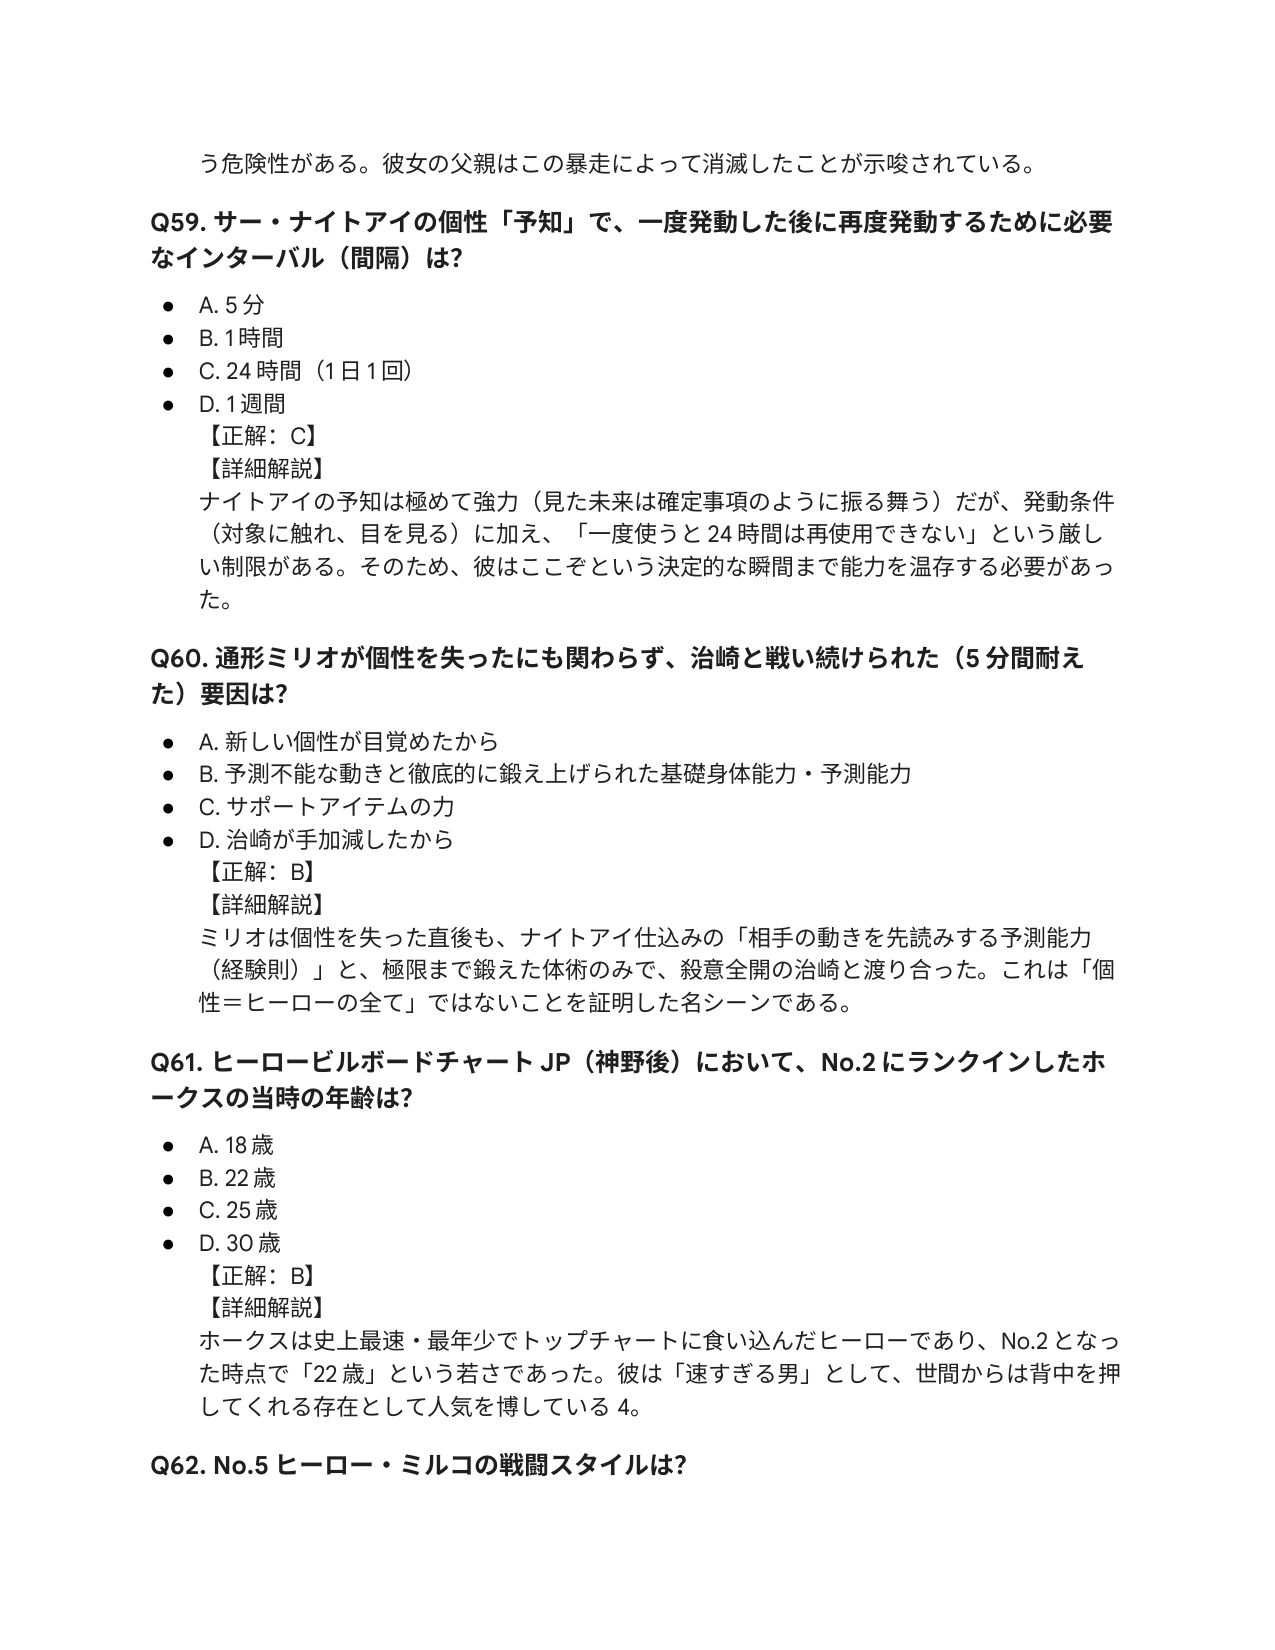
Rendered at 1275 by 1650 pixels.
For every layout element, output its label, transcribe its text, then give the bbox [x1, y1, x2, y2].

list D. 30歳 【正解：B】 【詳細解説】 ホークスは史上最速・最年少でトップチャートに食い込んだヒーローであり、No.2となった時点で「22歳」という若さであった。彼は「速すぎる男」として、世間からは背中を押してくれる存在として人気を博している 4。 [161, 1229, 1125, 1421]
list B. 1時間 [161, 324, 1125, 353]
list A. 18歳 [161, 1131, 1125, 1160]
list C. 24時間（1日1回） [161, 357, 1125, 386]
list D. 1週間 【正解：C】 【詳細解説】 ナイトアイの予知は極めて強力（見た未来は確定事項のように振る舞う）だが、発動条件（対象に触れ、目を見る）に加え、「一度使うと24時間は再使用できない」という厳しい制限がある。そのため、彼はここぞという決定的な瞬間まで能力を温存する必要があった。 [161, 390, 1125, 615]
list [161, 150, 1125, 179]
list B. 予測不能な動きと徹底的に鍛え上げられた基礎身体能力・予測能力 [161, 760, 1125, 789]
list C. 25歳 [161, 1196, 1125, 1225]
subtitle Q60. 通形ミリオが個性を失ったにも関わらず、治崎と戦い続けられた（5分間耐えた）要因は？ [150, 644, 1125, 711]
list D. 治崎が手加減したから 【正解：B】 【詳細解説】 ミリオは個性を失った直後も、ナイトアイ仕込みの「相手の動きを先読みする予測能力（経験則）」と、極限まで鍛えた体術のみで、殺意全開の治崎と渡り合った。これは「個性＝ヒーローの全て」ではないことを証明した名シーンである。 [161, 826, 1125, 1018]
subtitle Q62. No.5ヒーロー・ミルコの戦闘スタイルは？ [150, 1450, 1125, 1482]
list C. サポートアイテムの力 [161, 793, 1125, 822]
list B. 22歳 [161, 1164, 1125, 1192]
subtitle Q61. ヒーロービルボードチャートJP（神野後）において、No.2にランクインしたホークスの当時の年齢は？ [150, 1047, 1125, 1114]
list A. 新しい個性が目覚めたから [161, 728, 1125, 756]
list A. 5分 [161, 292, 1125, 320]
subtitle Q59. サー・ナイトアイの個性「予知」で、一度発動した後に再度発動するために必要なインターバル（間隔）は？ [150, 208, 1125, 275]
